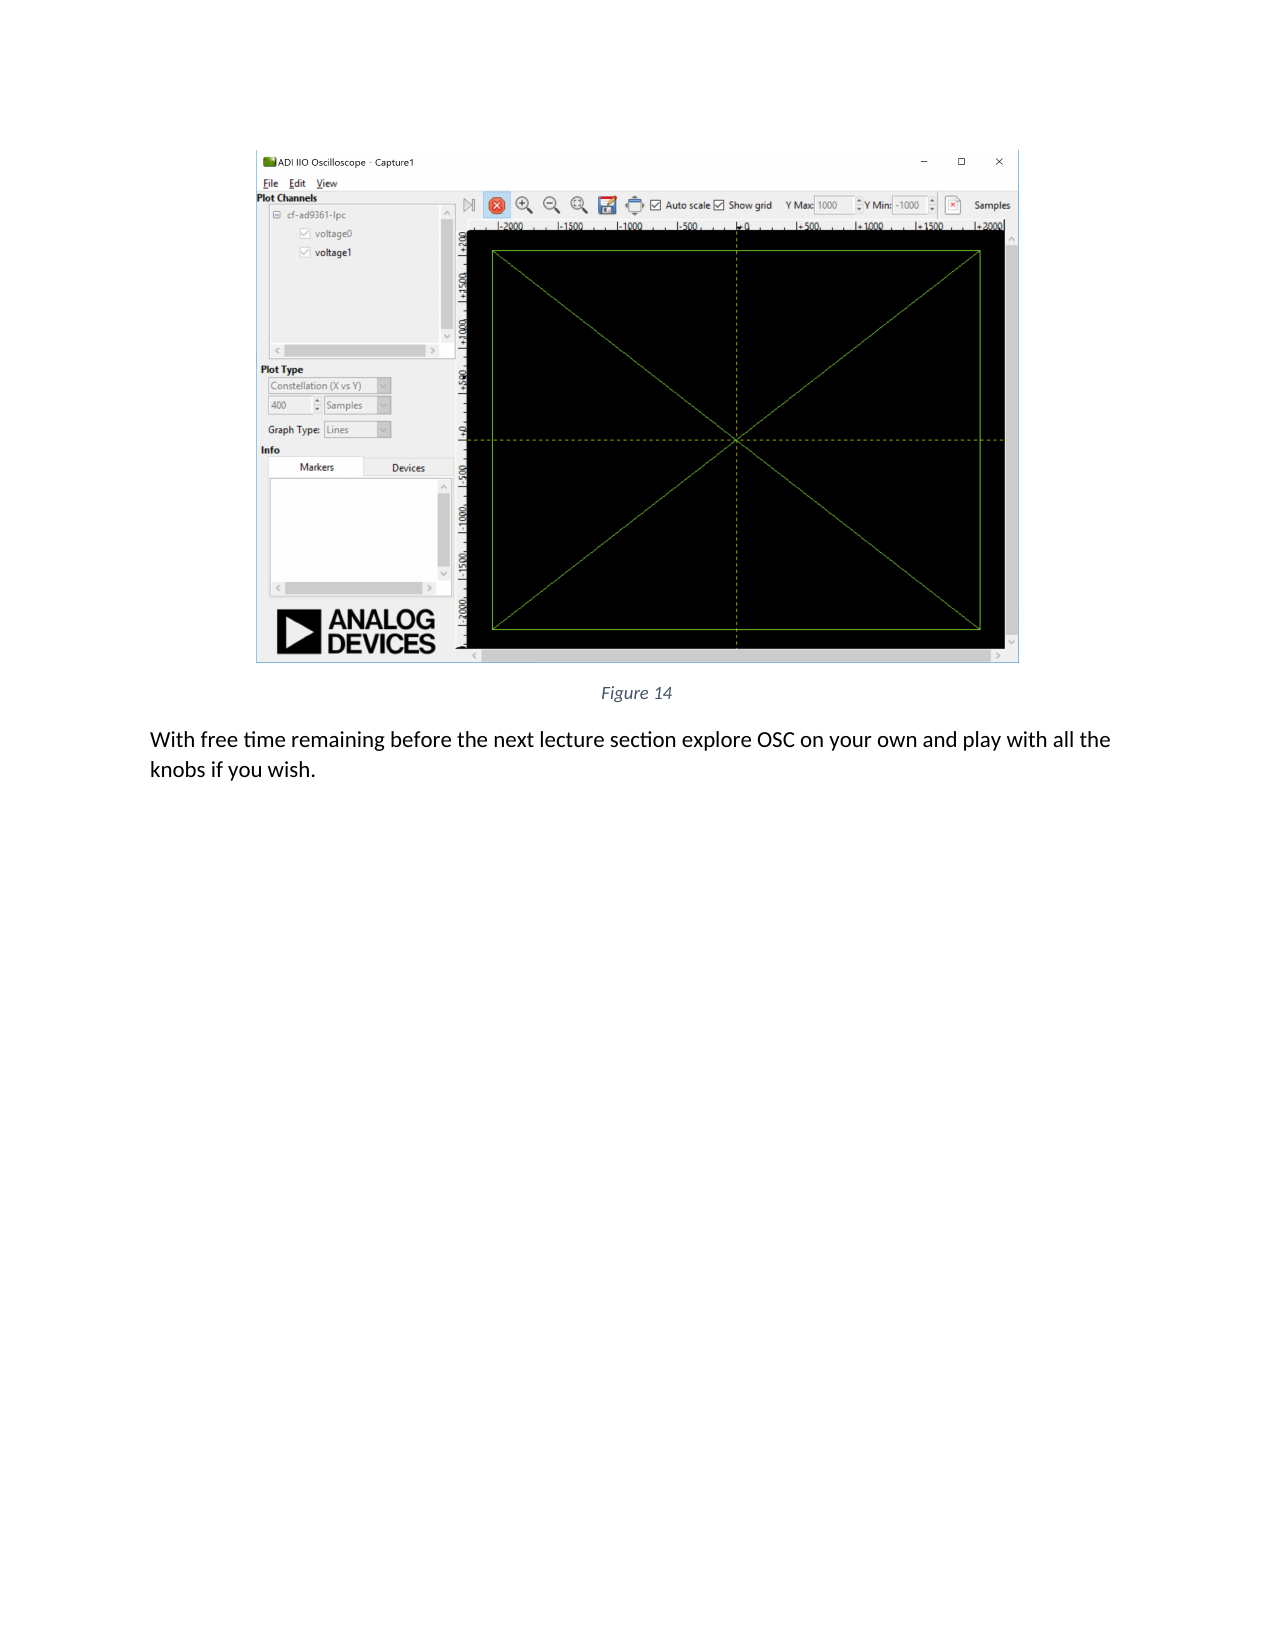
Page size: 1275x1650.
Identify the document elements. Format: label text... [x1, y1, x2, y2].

text With free time remaining before the next lecture section explore OSC on your own and play with all the knobs if you wish. [150, 725, 1125, 783]
picture [256, 150, 1019, 663]
